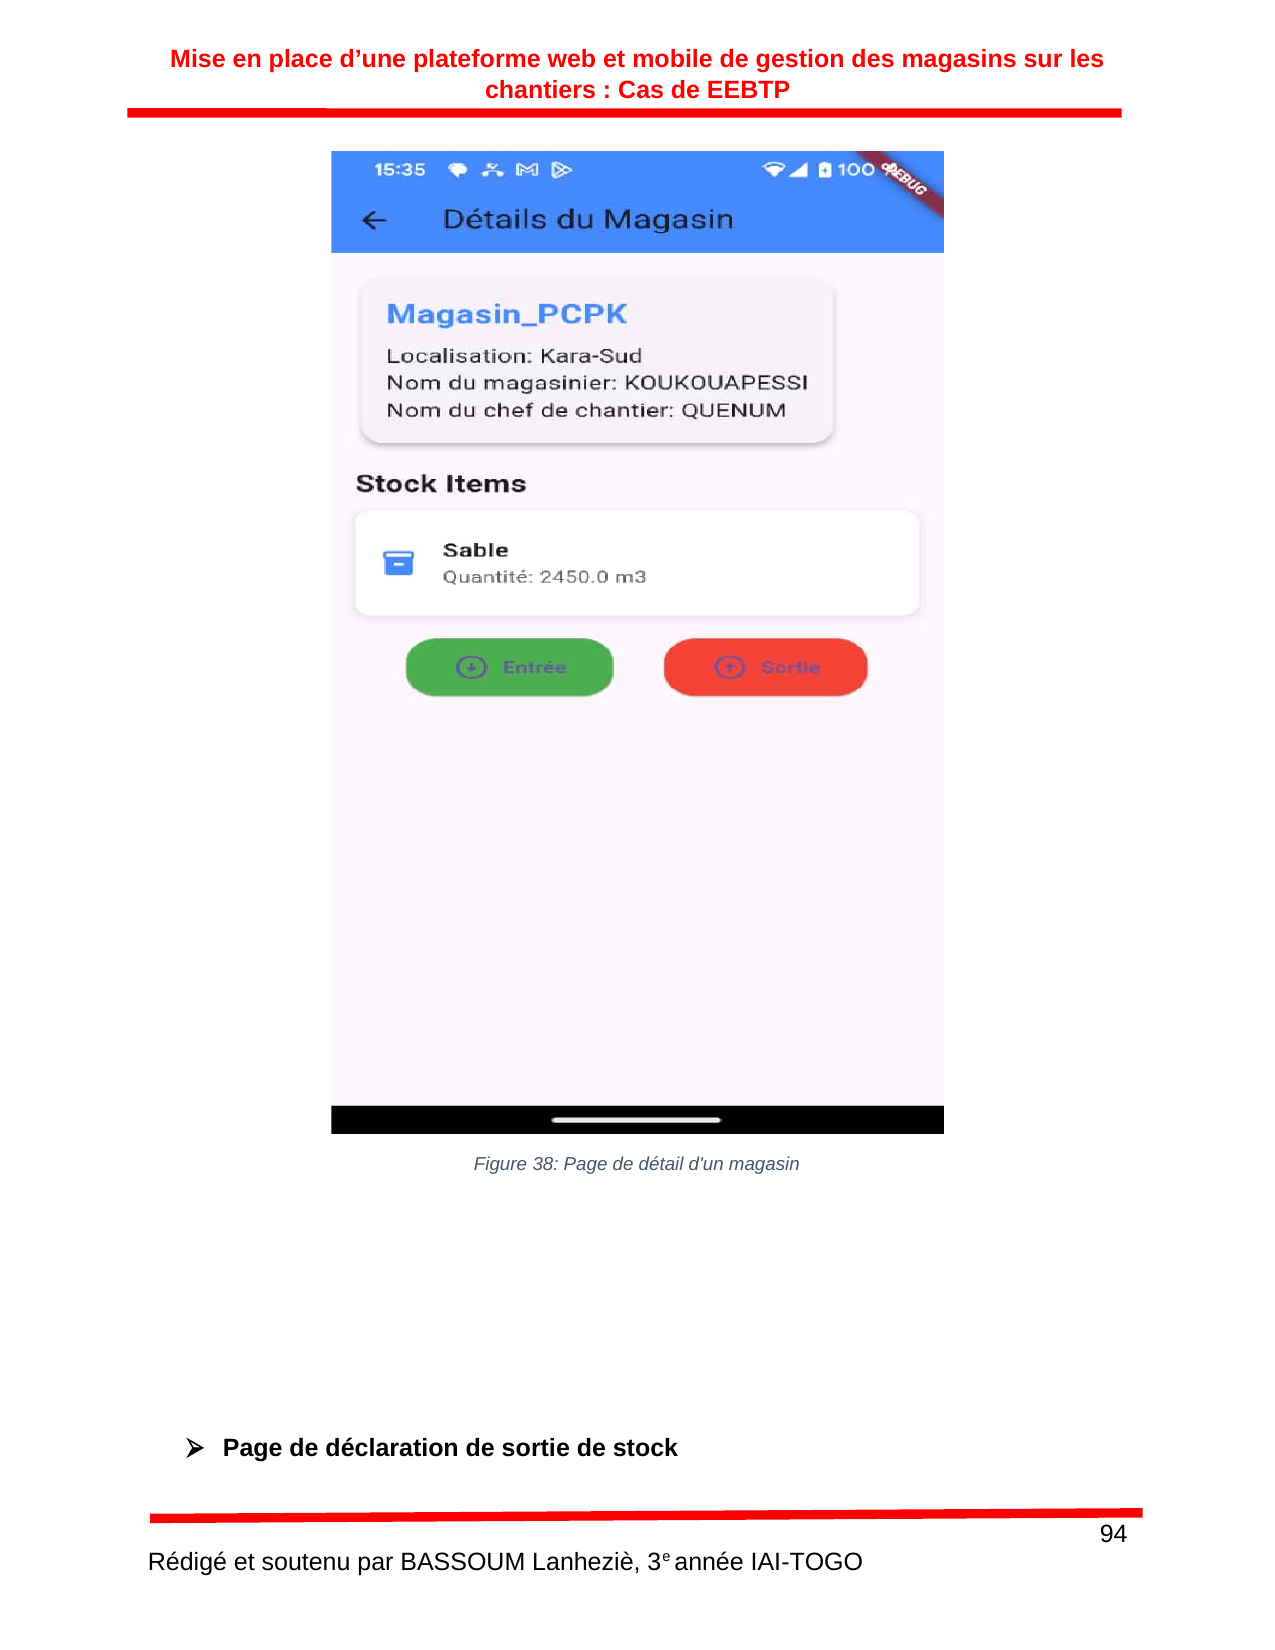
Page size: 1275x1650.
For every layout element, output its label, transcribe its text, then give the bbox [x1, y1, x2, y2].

list Page de déclaration de sortie de stock [185, 1433, 1127, 1462]
text Figure 38: Page de détail d'un magasin [148, 1152, 1127, 1174]
picture [331, 151, 944, 1134]
